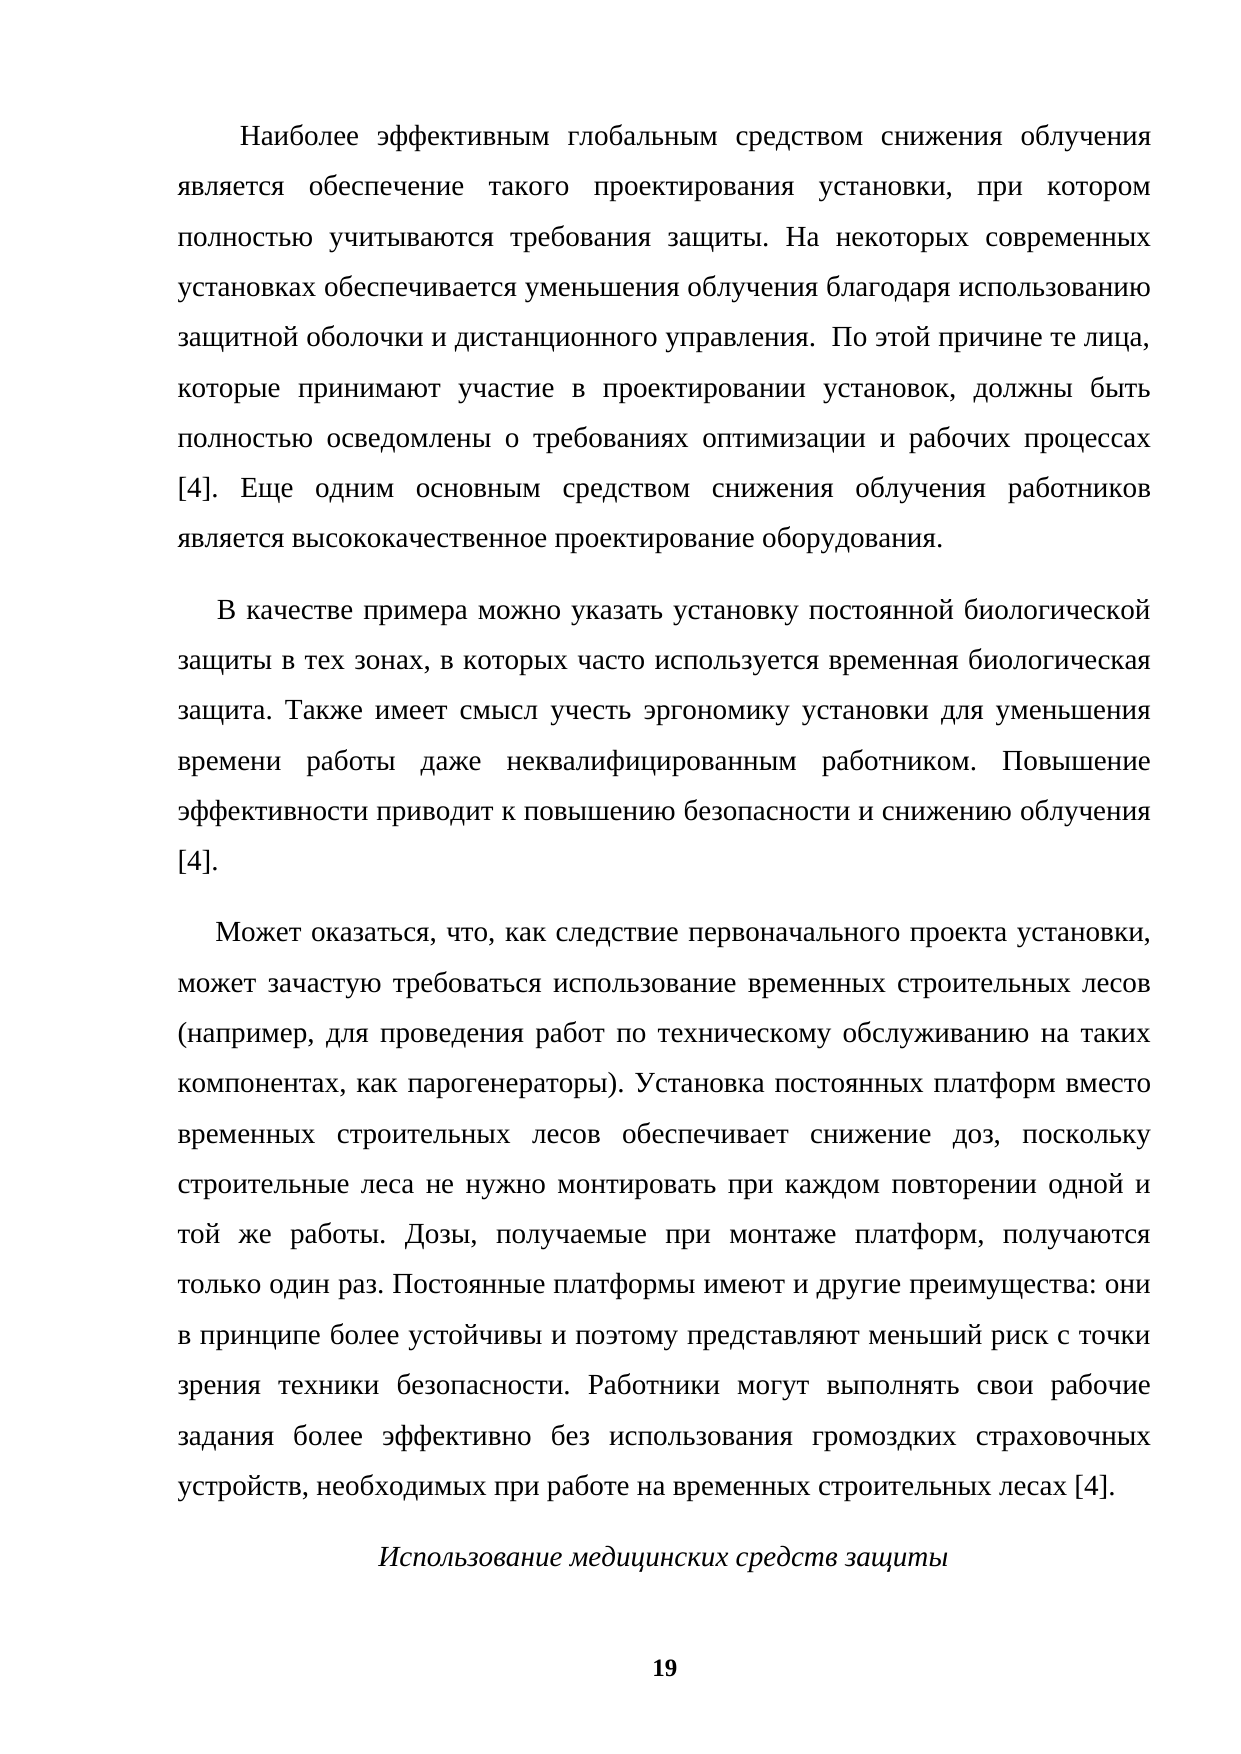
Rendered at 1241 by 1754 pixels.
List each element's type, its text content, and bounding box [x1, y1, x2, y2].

text Наиболее эффективным глобальным средством снижения облучения является обеспечение такого проектирования установки, при котором полностью учитываются требования защиты. На некоторых современных установках обеспечивается уменьшения облучения благодаря использованию защитной оболочки и дистанционного управления. По этой причине те лица, которые принимают участие в проектировании установок, должны быть полностью осведомлены о требованиях оптимизации и рабочих процессах [4]. Еще одним основным средством снижения облучения работников является высококачественное проектирование оборудования. [177, 118, 1152, 554]
text Может оказаться, что, как следствие первоначального проекта установки, может зачастую требоваться использование временных строительных лесов (например, для проведения работ по техническому обслуживанию на таких компонентах, как парогенераторы). Установка постоянных платформ вместо временных строительных лесов обеспечивает снижение доз, поскольку строительные леса не нужно монтировать при каждом повторении одной и той же работы. Дозы, получаемые при монтаже платформ, получаются только один раз. Постоянные платформы имеют и другие преимущества: они в принципе более устойчивы и поэтому представляют меньший риск с точки зрения техники безопасности. Работники могут выполнять свои рабочие задания более эффективно без использования громоздких страховочных устройств, необходимых при работе на временных строительных лесах [4]. [177, 914, 1152, 1501]
text В качестве примера можно указать установку постоянной биологической защиты в тех зонах, в которых часто используется временная биологическая защита. Также имеет смысл учесть эргономику установки для уменьшения времени работы даже неквалифицированным работником. Повышение эффективности приводит к повышению безопасности и снижению облучения [4]. [177, 592, 1152, 877]
text Использование медицинских средств защиты [177, 1539, 1152, 1573]
